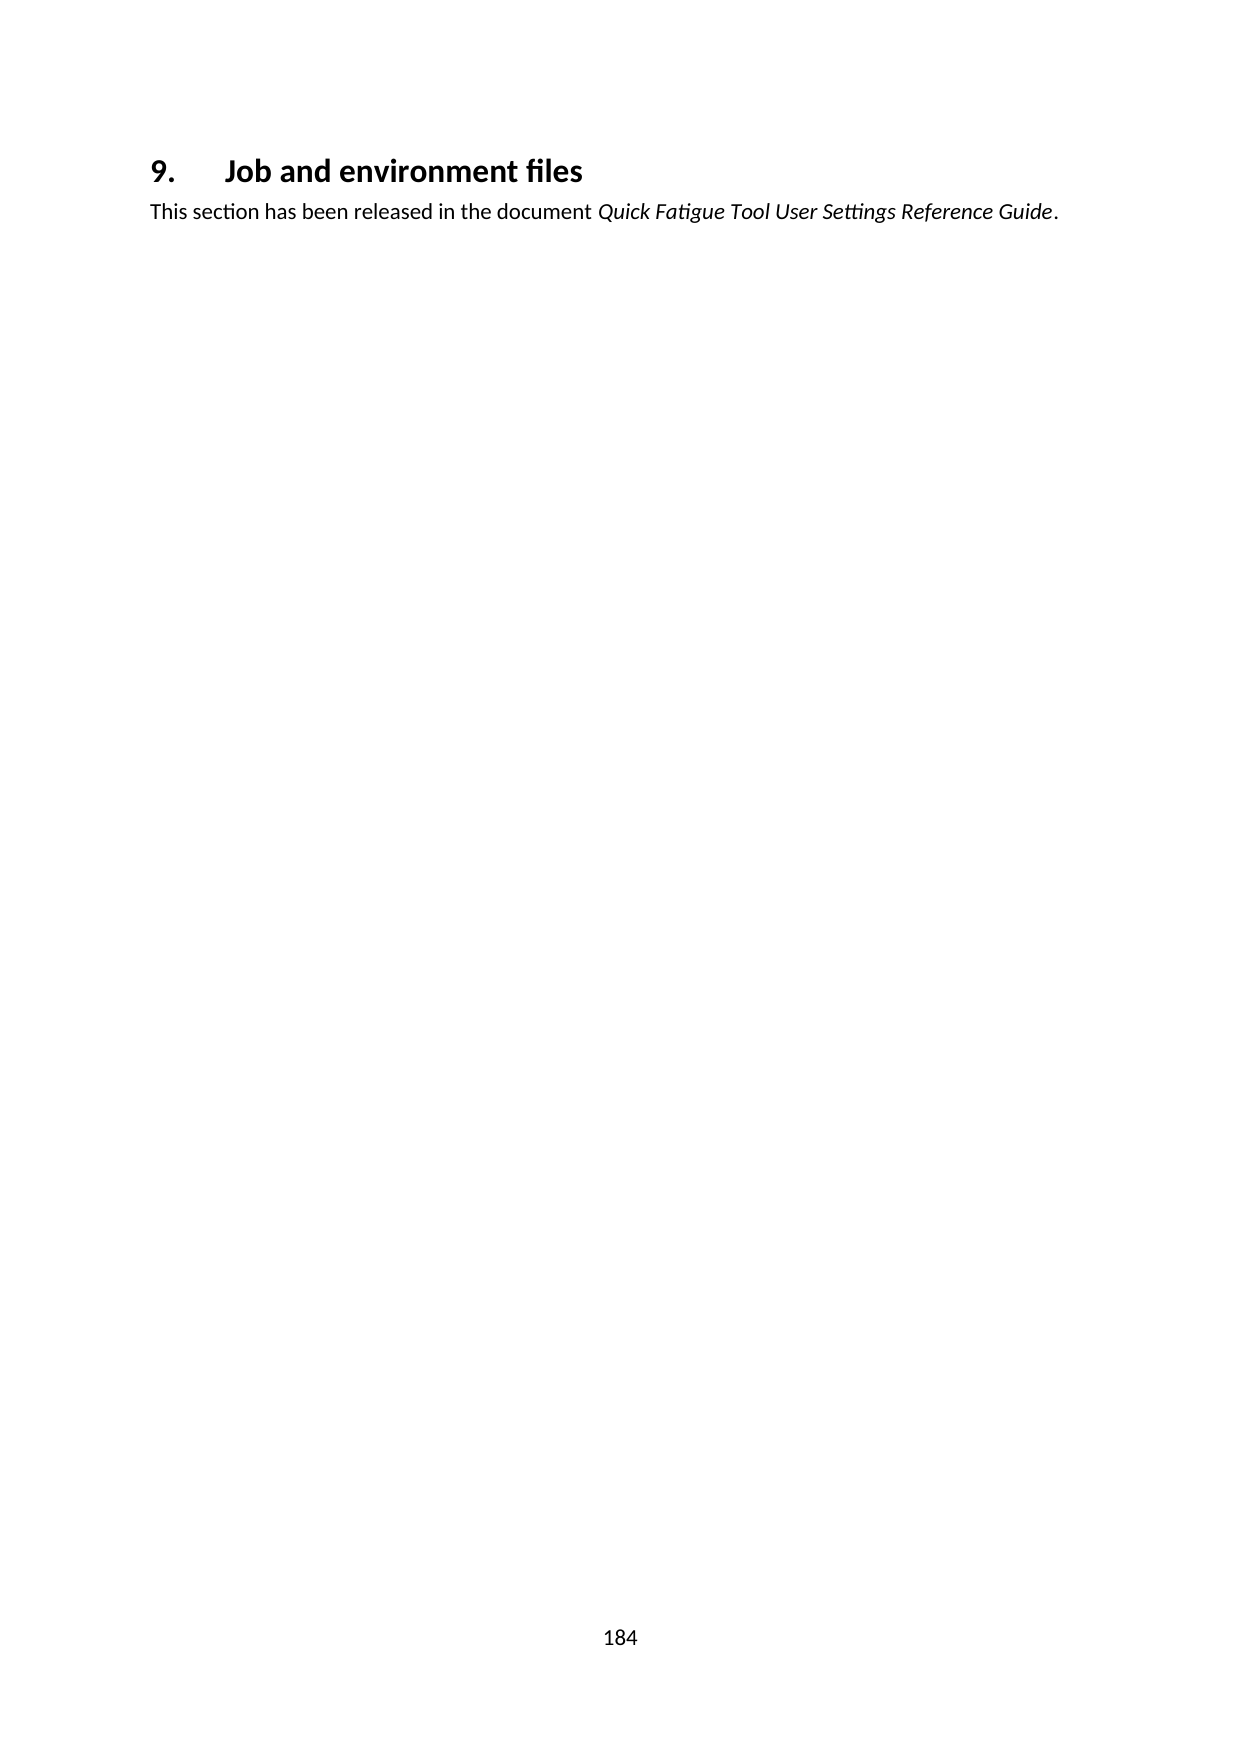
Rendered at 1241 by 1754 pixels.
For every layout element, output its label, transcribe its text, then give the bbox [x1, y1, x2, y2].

text This section has been released in the document Quick Fatigue Tool User Settings Reference Guide. [150, 197, 1090, 225]
subtitle 9. Job and environment files [150, 150, 1090, 191]
